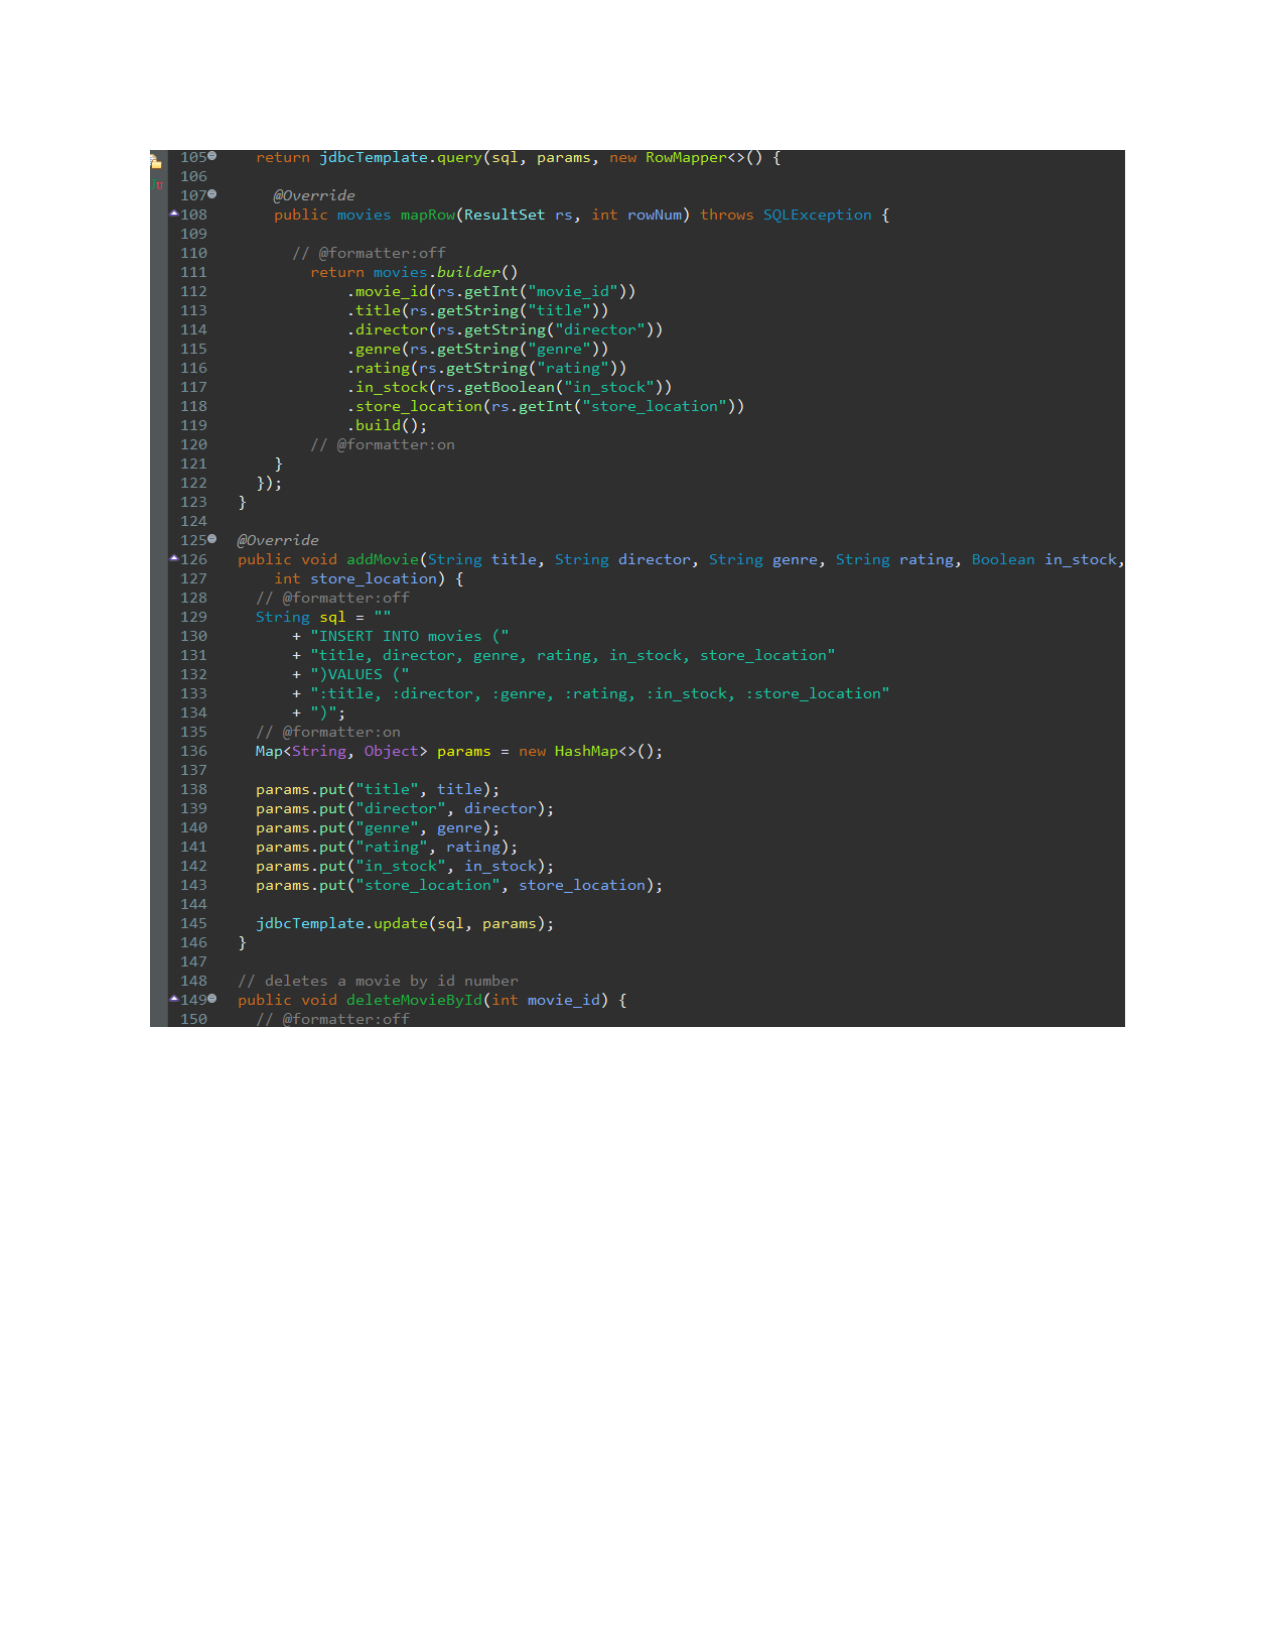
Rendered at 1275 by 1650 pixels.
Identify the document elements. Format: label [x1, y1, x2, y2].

picture [150, 150, 1125, 1027]
